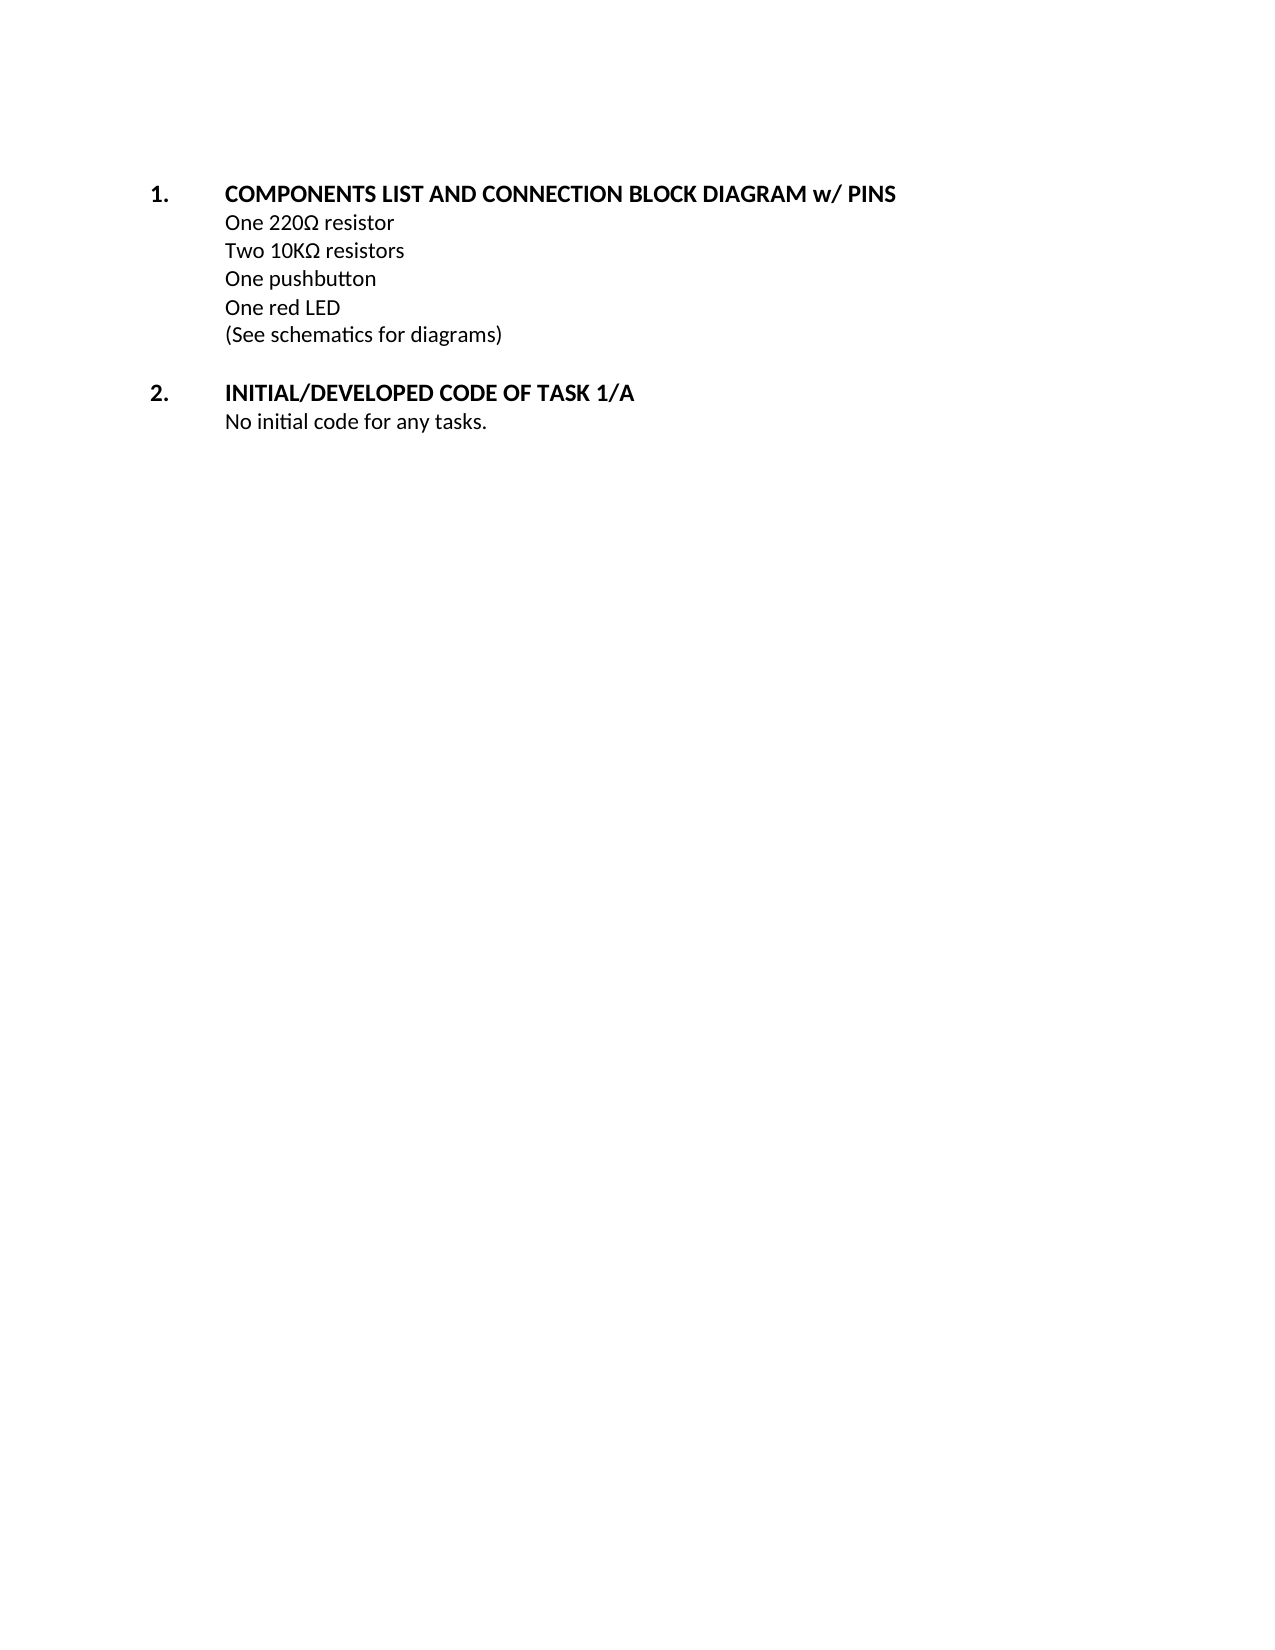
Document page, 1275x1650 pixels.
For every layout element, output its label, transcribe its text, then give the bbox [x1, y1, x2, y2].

text One red LED [225, 293, 1125, 321]
text No initial code for any tasks. [225, 407, 1125, 435]
list INITIAL/DEVELOPED CODE OF TASK 1/A [150, 377, 1125, 407]
text One 220Ω resistor [225, 208, 1125, 237]
list COMPONENTS LIST AND CONNECTION BLOCK DIAGRAM w/ PINS [150, 178, 1125, 208]
text Two 10KΩ resistors [225, 237, 1125, 264]
text One pushbutton [225, 264, 1125, 293]
text (See schematics for diagrams) [225, 321, 1125, 349]
